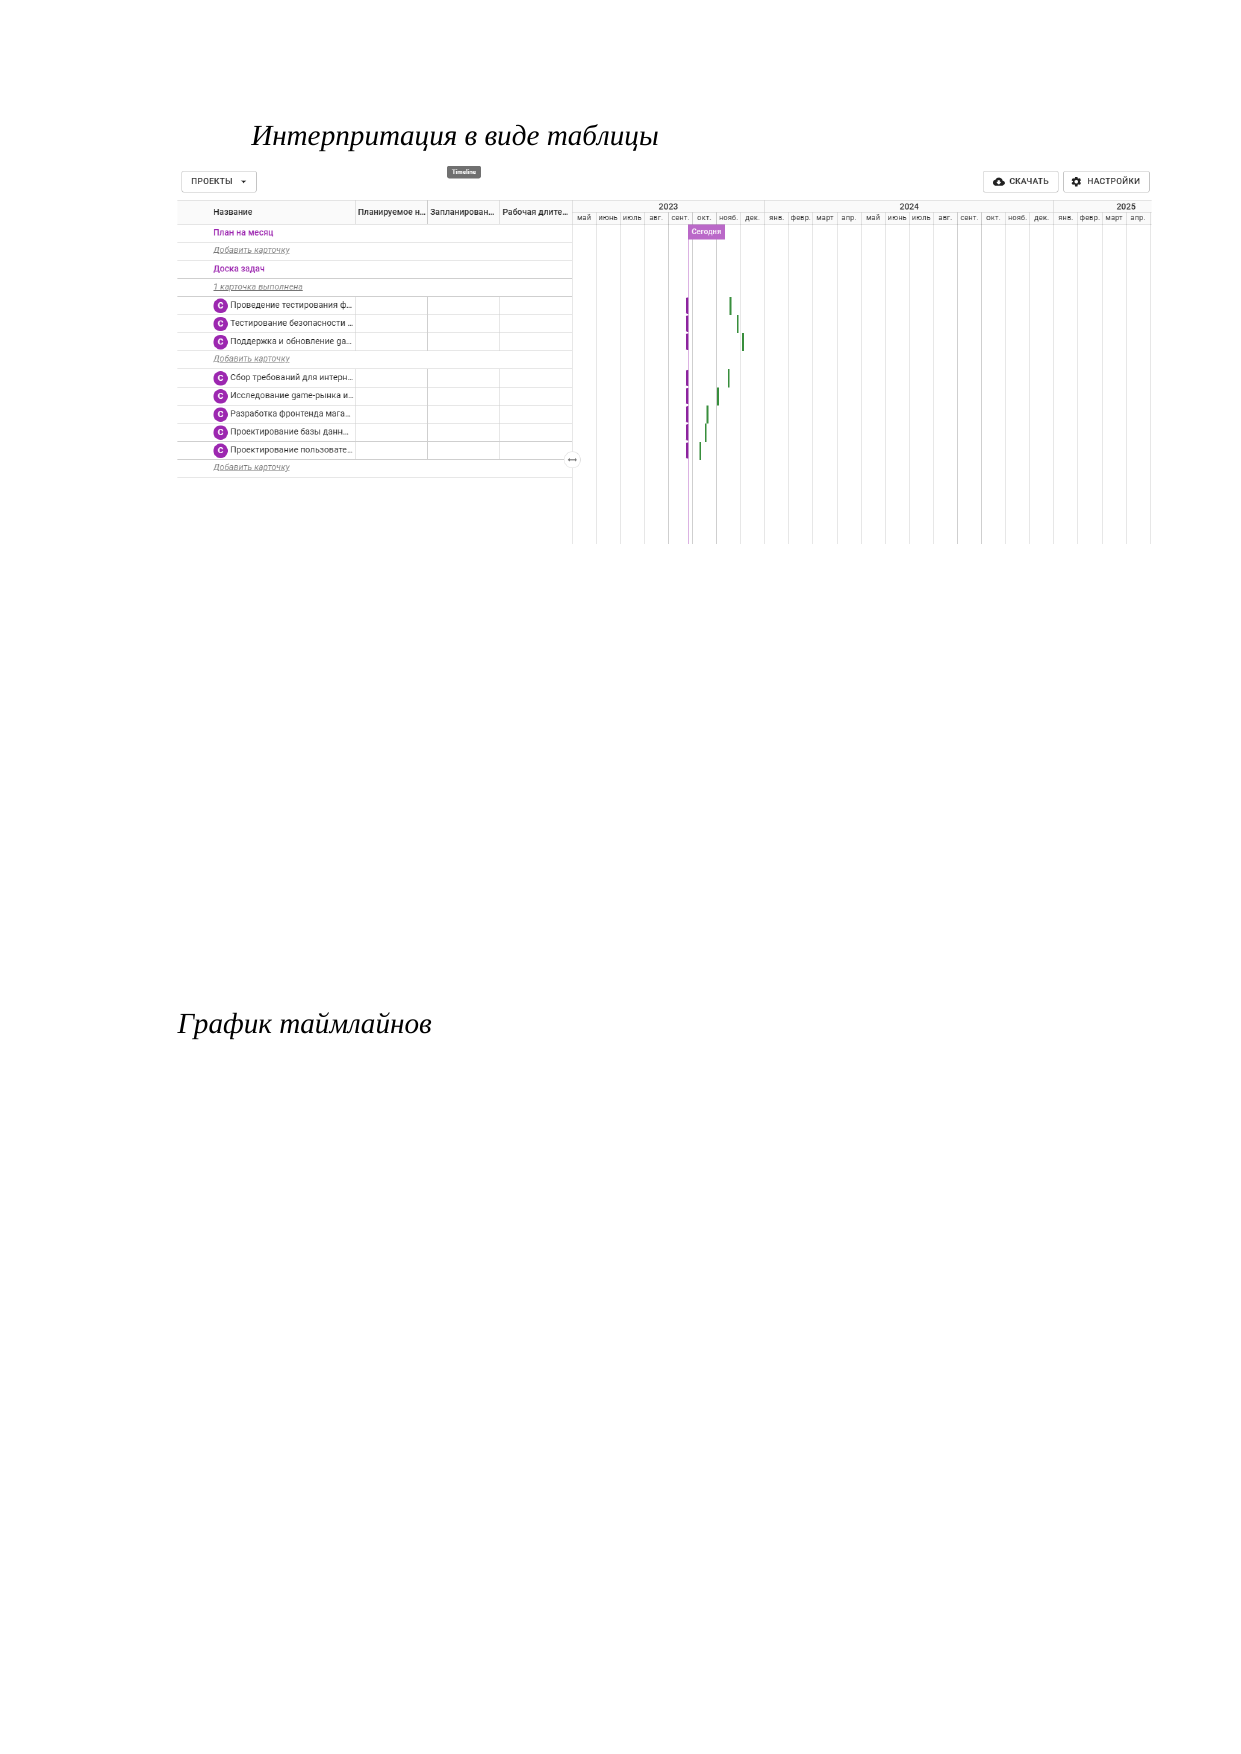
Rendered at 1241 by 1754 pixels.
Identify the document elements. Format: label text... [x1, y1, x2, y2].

text Интерпритация в виде таблицы [177, 118, 1152, 166]
text График таймлайнов [177, 1006, 1152, 1040]
picture [177, 166, 1152, 544]
